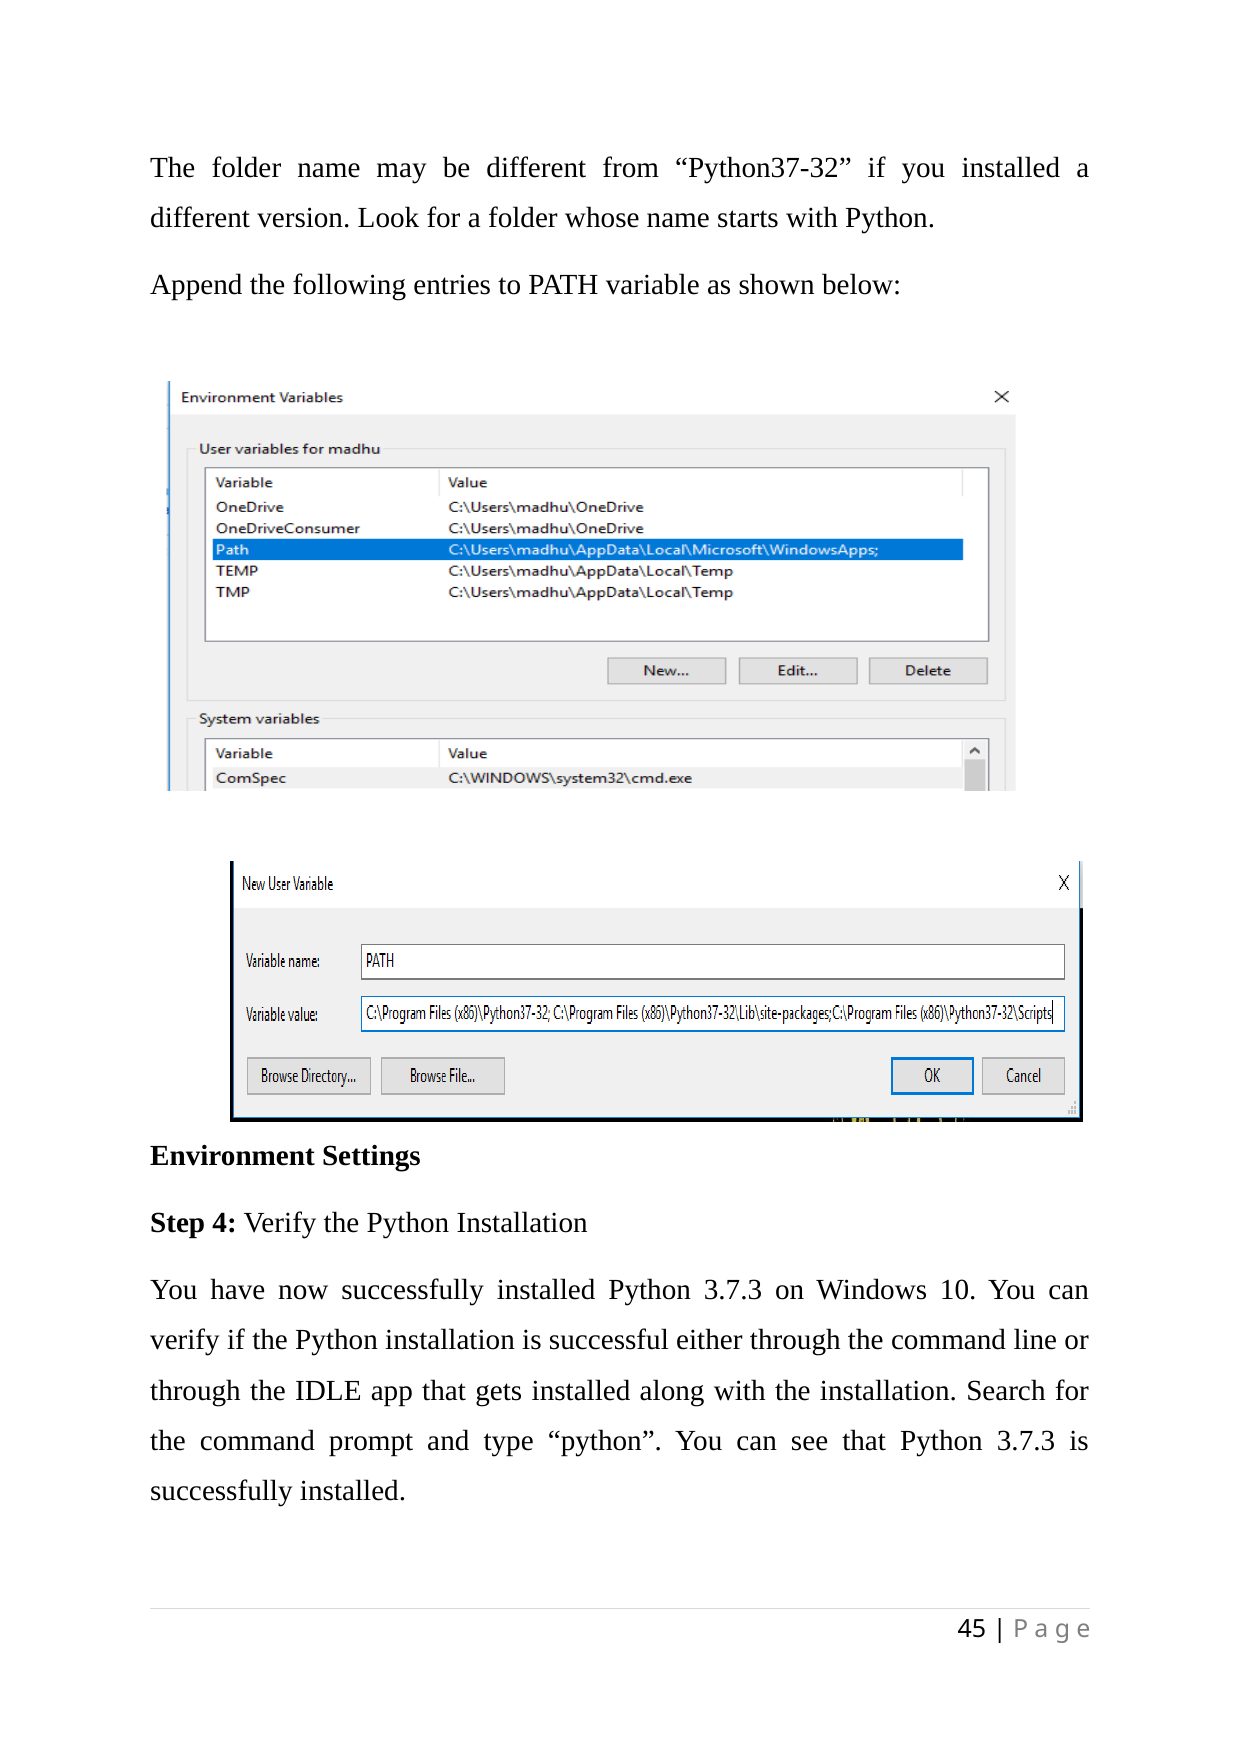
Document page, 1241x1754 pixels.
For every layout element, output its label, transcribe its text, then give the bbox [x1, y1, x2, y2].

text You have now successfully installed Python 3.7.3 on Windows 10. You can verify if the Python installation is successful either through the command line or through the IDLE app that gets installed along with the installation. Search for the command prompt and type “python”. You can see that Python 3.7.3 is successfully installed. [150, 1272, 1090, 1507]
picture [230, 861, 1083, 1122]
text Step 4: Verify the Python Installation [150, 1205, 1090, 1238]
text The folder name may be different from “Python37-32” if you installed a different version. Look for a folder whose name starts with Python. [150, 150, 1090, 234]
picture [166, 381, 1017, 791]
text Append the following entries to PATH variable as shown below: [150, 267, 1090, 301]
text Environment Settings [150, 1138, 1090, 1172]
